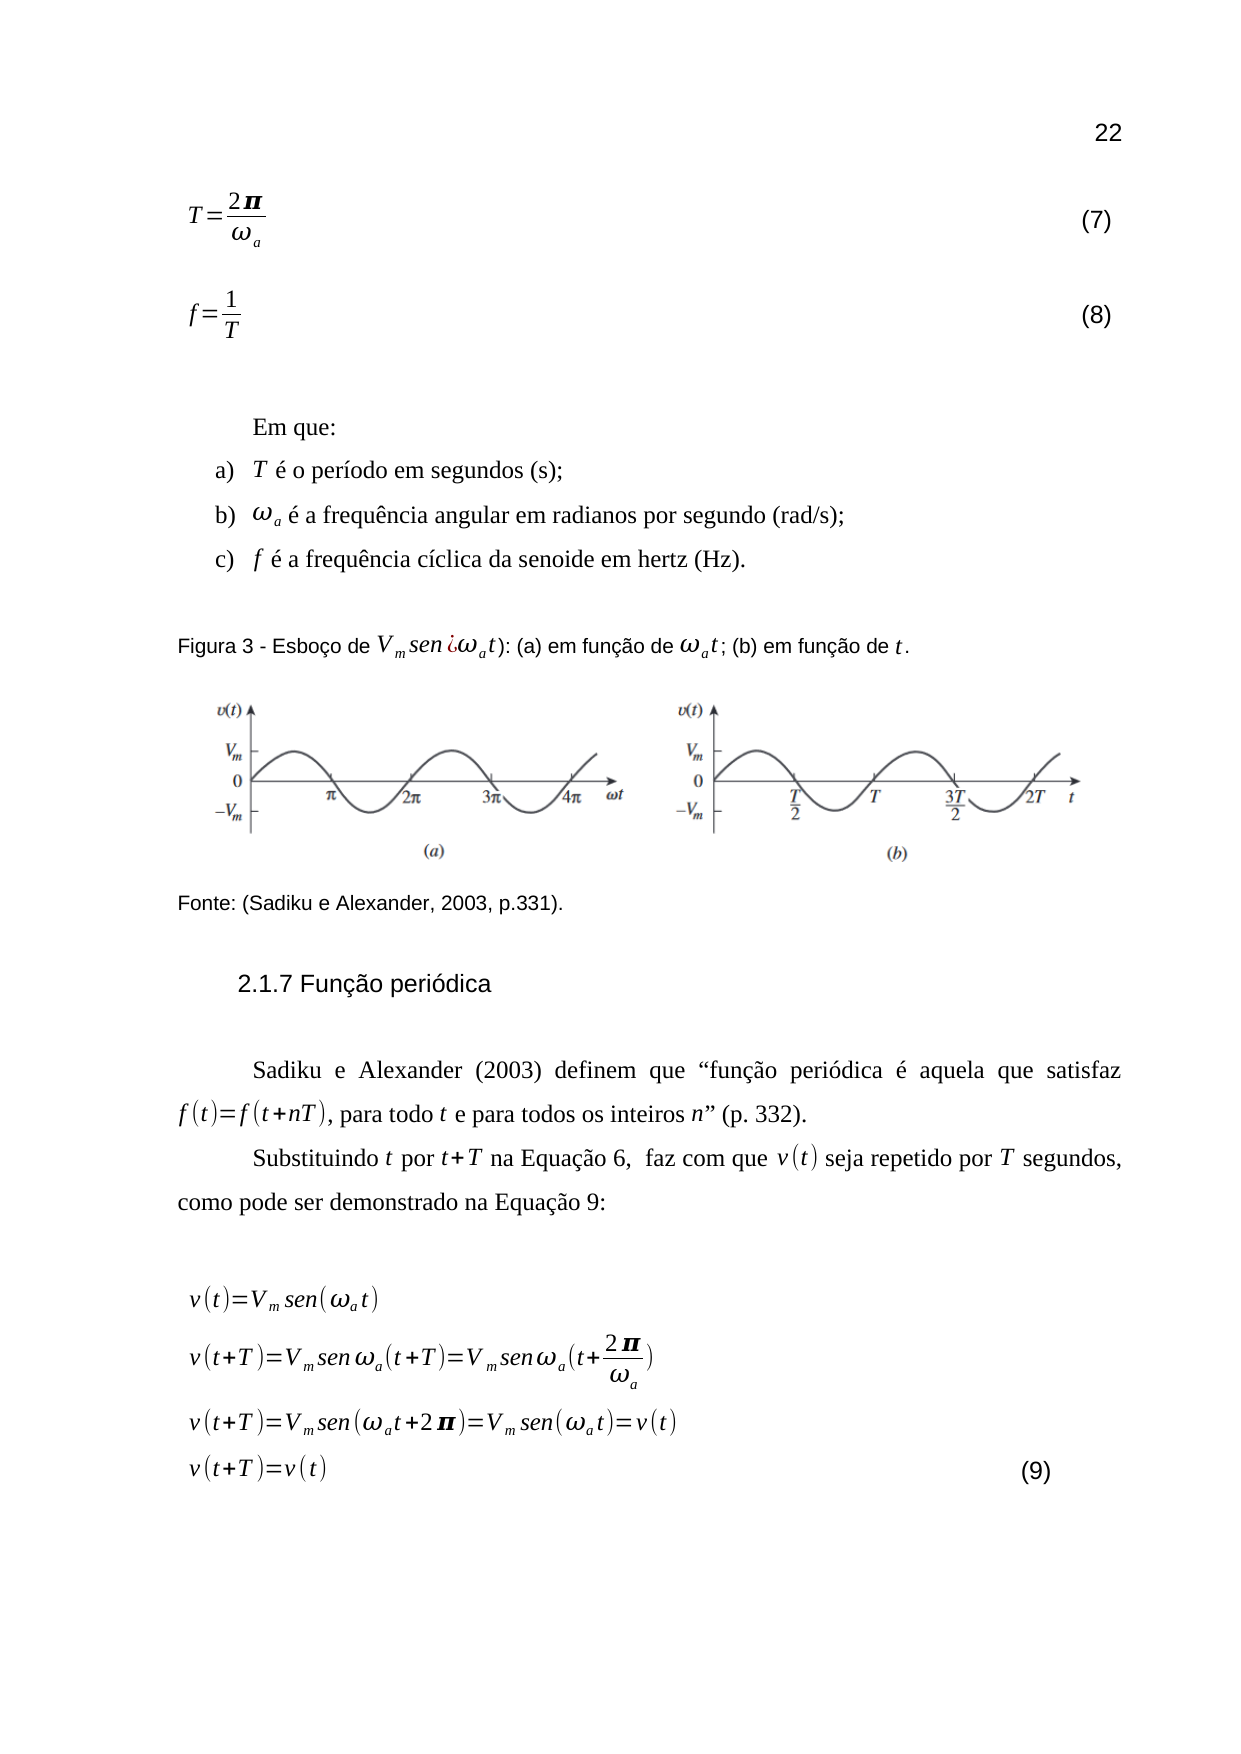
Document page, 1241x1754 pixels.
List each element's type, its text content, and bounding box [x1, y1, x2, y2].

picture [206, 686, 1093, 866]
text Sadiku e Alexander (2003) definem que “função periódica é aquela que satisfaz , para todo e para todos os inteiros ” (p. 332). [177, 1055, 1122, 1128]
list é o período em segundos (s); [215, 455, 1122, 484]
text Fonte: (Sadiku e Alexander, 2003, p.331). [177, 891, 1122, 915]
text Em que: [177, 412, 1122, 441]
subtitle 2.1.7 Função periódica [177, 969, 1122, 997]
text Substituindo por na Equação 6, faz com que seja repetido por segundos, como pode ser demonstrado na Equação 9: [177, 1142, 1122, 1216]
list é a frequência cíclica da senoide em hertz (Hz). [215, 544, 1122, 573]
list é a frequência angular em radianos por segundo (rad/s); [215, 498, 1122, 530]
subtitle Figura 3 - Esboço de ): (a) em função de ; (b) em função de . [177, 630, 1122, 662]
